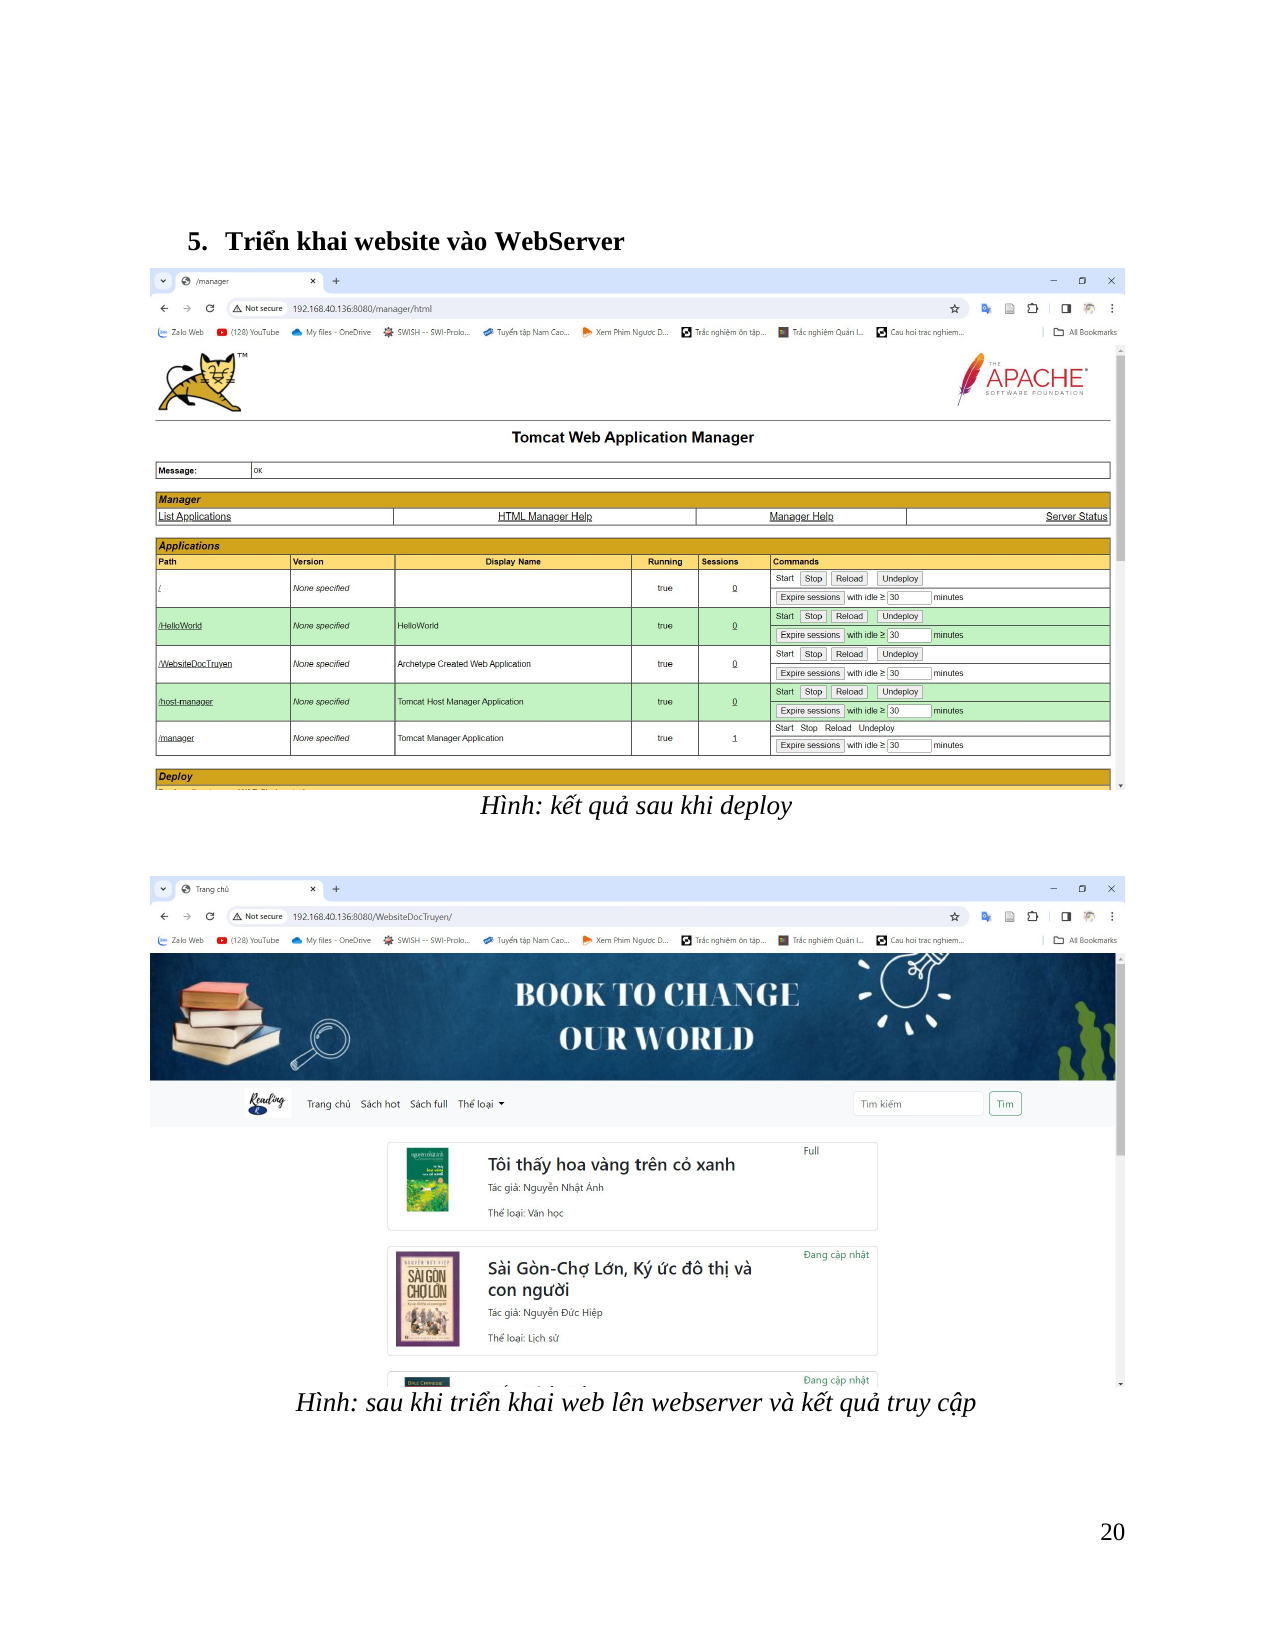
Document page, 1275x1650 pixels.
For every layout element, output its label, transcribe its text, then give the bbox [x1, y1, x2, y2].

list Triển khai website vào WebServer [187, 225, 1125, 256]
picture [150, 268, 1125, 790]
text Hình: kết quả sau khi deploy [150, 790, 1125, 821]
text Hình: sau khi triển khai web lên webserver và kết quả truy cập [150, 1387, 1125, 1417]
picture [150, 876, 1125, 1387]
